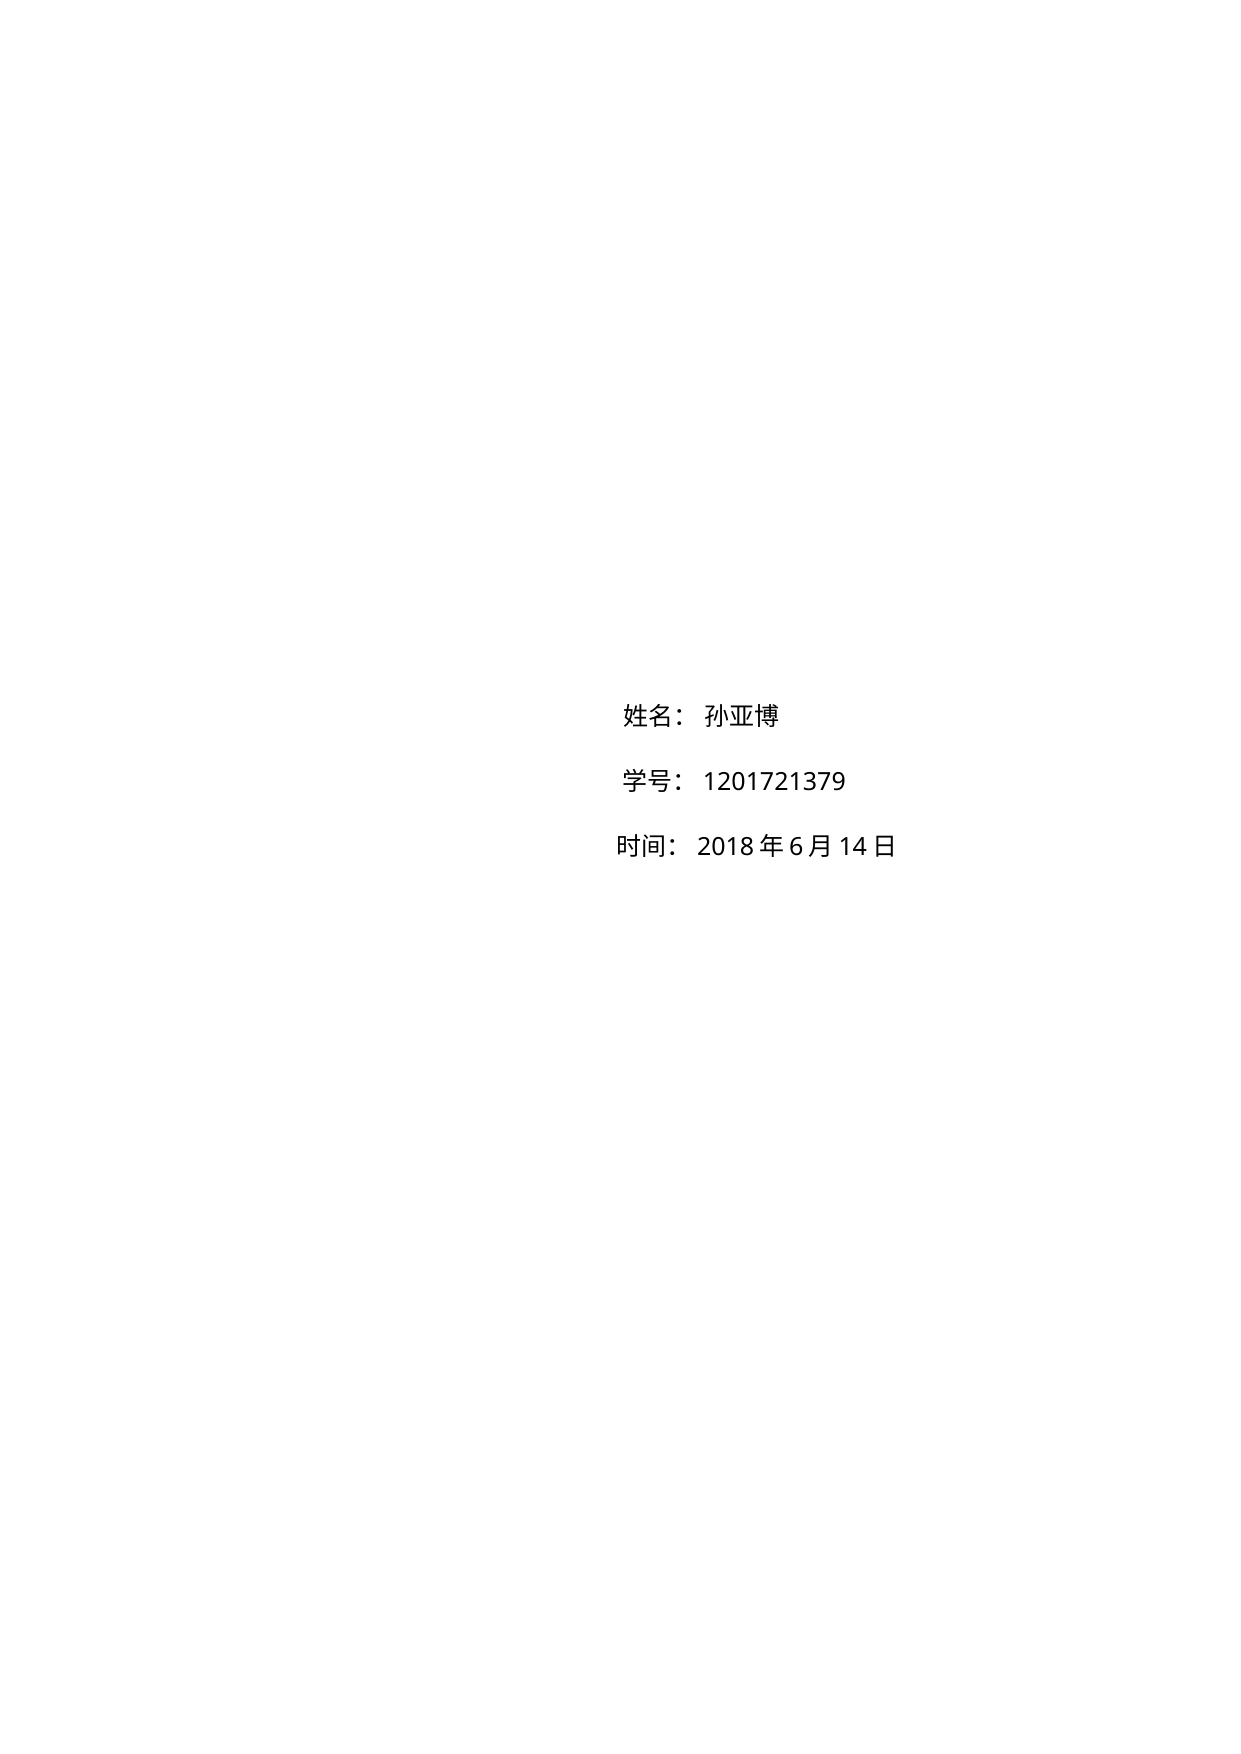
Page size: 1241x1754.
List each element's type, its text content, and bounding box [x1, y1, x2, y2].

text 学号： 1201721379 [187, 747, 1053, 812]
text 姓名： 孙亚博 [187, 682, 1053, 747]
text 时间： 2018年6月14日 [187, 812, 1053, 877]
